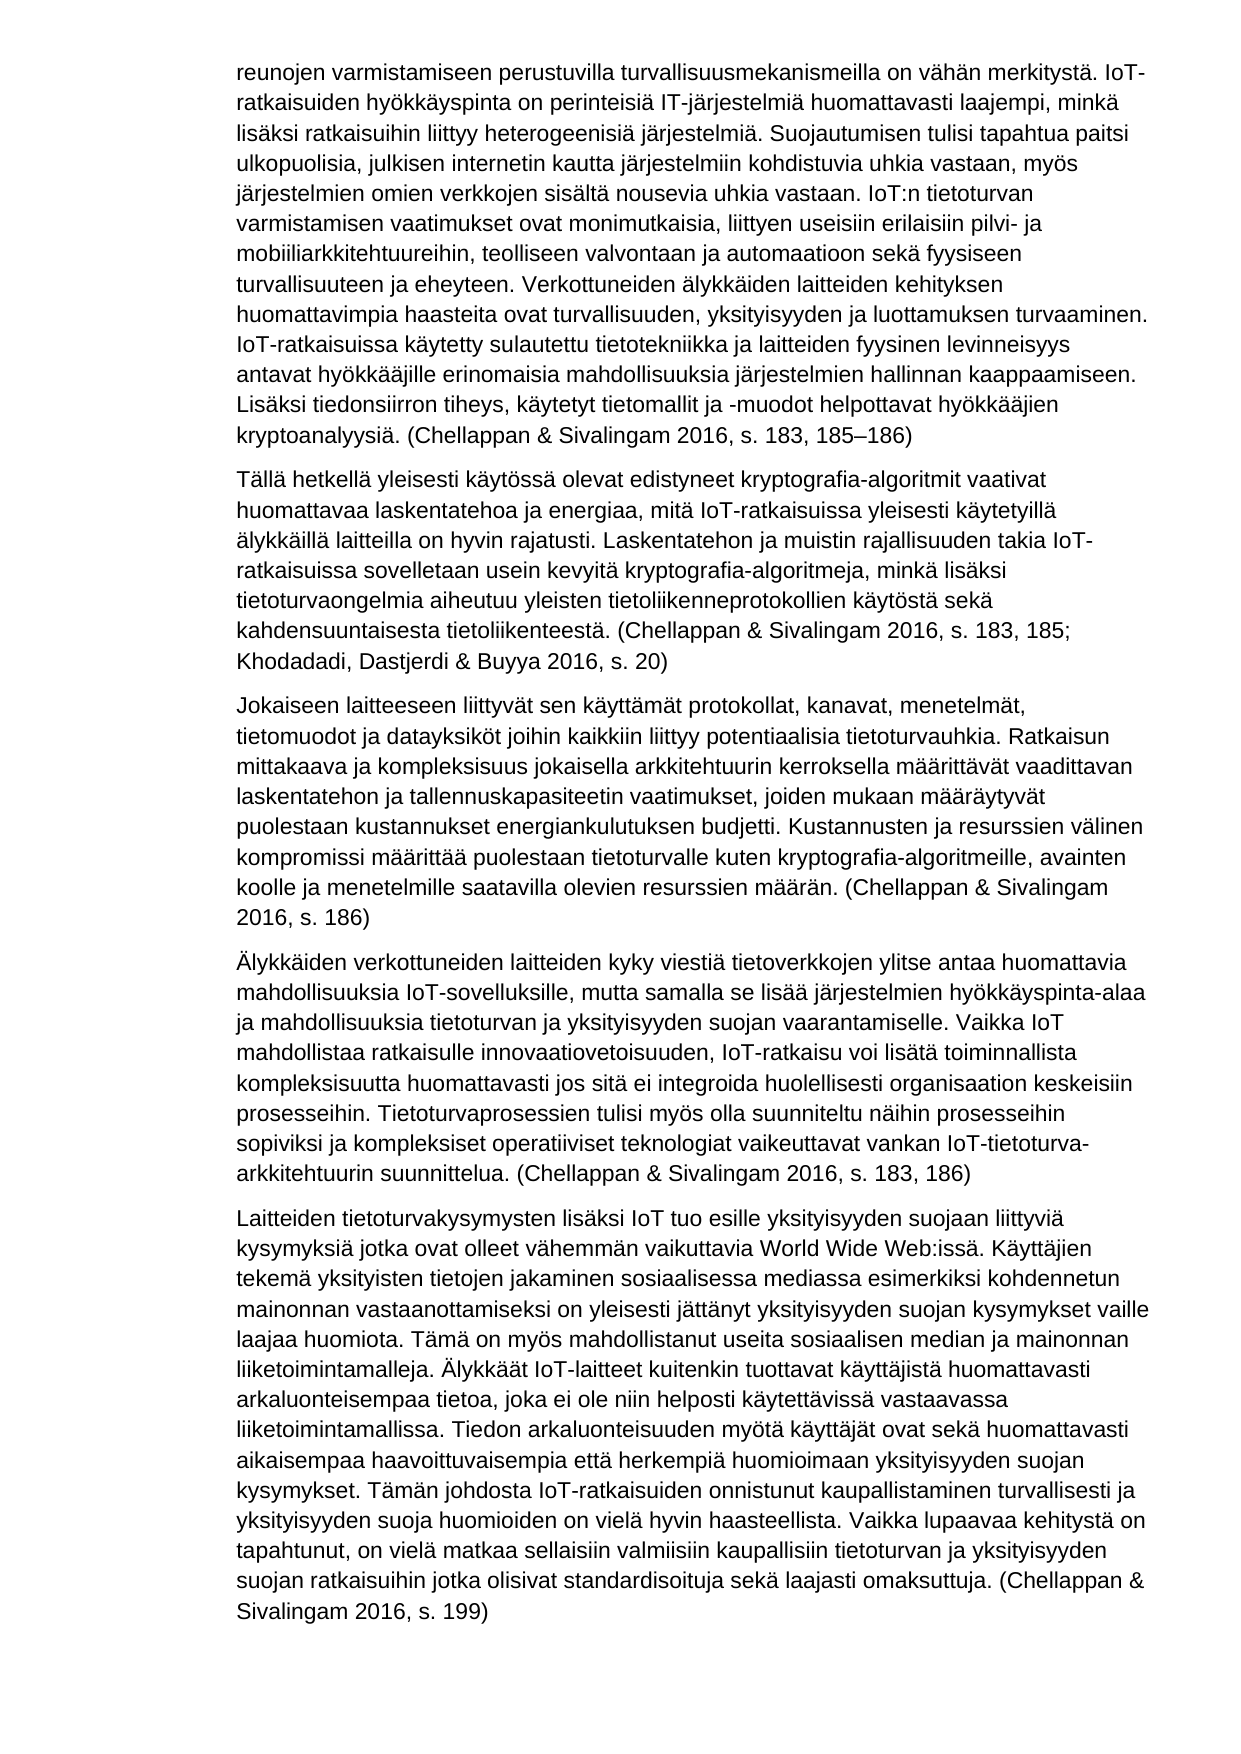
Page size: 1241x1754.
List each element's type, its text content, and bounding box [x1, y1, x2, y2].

text Tällä hetkellä yleisesti käytössä olevat edistyneet kryptografia-algoritmit vaativat huomattavaa laskentatehoa ja energiaa, mitä IoT-ratkaisuissa yleisesti käytetyillä älykkäillä laitteilla on hyvin rajatusti. Laskentatehon ja muistin rajallisuuden takia IoT-ratkaisuissa sovelletaan usein kevyitä kryptografia-algoritmeja, minkä lisäksi tietoturvaongelmia aiheutuu yleisten tietoliikenneprotokollien käytöstä sekä kahdensuuntaisesta tietoliikenteestä. (Chellappan & Sivalingam 2016, s. 183, 185; Khodadadi, Dastjerdi & Buyya 2016, s. 20) [236, 466, 1152, 674]
text Älykkäiden verkottuneiden laitteiden kyky viestiä tietoverkkojen ylitse antaa huomattavia mahdollisuuksia IoT-sovelluksille, mutta samalla se lisää järjestelmien hyökkäyspinta-alaa ja mahdollisuuksia tietoturvan ja yksityisyyden suojan vaarantamiselle. Vaikka IoT mahdollistaa ratkaisulle innovaatiovetoisuuden, IoT-ratkaisu voi lisätä toiminnallista kompleksisuutta huomattavasti jos sitä ei integroida huolellisesti organisaation keskeisiin prosesseihin. Tietoturvaprosessien tulisi myös olla suunniteltu näihin prosesseihin sopiviksi ja kompleksiset operatiiviset teknologiat vaikeuttavat vankan IoT-tietoturva-arkkitehtuurin suunnittelua. (Chellappan & Sivalingam 2016, s. 183, 186) [236, 949, 1152, 1186]
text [236, 59, 1152, 448]
text Jokaiseen laitteeseen liittyvät sen käyttämät protokollat, kanavat, menetelmät, tietomuodot ja datayksiköt joihin kaikkiin liittyy potentiaalisia tietoturvauhkia. Ratkaisun mittakaava ja kompleksisuus jokaisella arkkitehtuurin kerroksella määrittävät vaadittavan laskentatehon ja tallennuskapasiteetin vaatimukset, joiden mukaan määräytyvät puolestaan kustannukset energiankulutuksen budjetti. Kustannusten ja resurssien välinen kompromissi määrittää puolestaan tietoturvalle kuten kryptografia-algoritmeille, avainten koolle ja menetelmille saatavilla olevien resurssien määrän. (Chellappan & Sivalingam 2016, s. 186) [236, 692, 1152, 930]
text Laitteiden tietoturvakysymysten lisäksi IoT tuo esille yksityisyyden suojaan liittyviä kysymyksiä jotka ovat olleet vähemmän vaikuttavia World Wide Web:issä. Käyttäjien tekemä yksityisten tietojen jakaminen sosiaalisessa mediassa esimerkiksi kohdennetun mainonnan vastaanottamiseksi on yleisesti jättänyt yksityisyyden suojan kysymykset vaille laajaa huomiota. Tämä on myös mahdollistanut useita sosiaalisen median ja mainonnan liiketoimintamalleja. Älykkäät IoT-laitteet kuitenkin tuottavat käyttäjistä huomattavasti arkaluonteisempaa tietoa, joka ei ole niin helposti käytettävissä vastaavassa liiketoimintamallissa. Tiedon arkaluonteisuuden myötä käyttäjät ovat sekä huomattavasti aikaisempaa haavoittuvaisempia että herkempiä huomioimaan yksityisyyden suojan kysymykset. Tämän johdosta IoT-ratkaisuiden onnistunut kaupallistaminen turvallisesti ja yksityisyyden suoja huomioiden on vielä hyvin haasteellista. Vaikka lupaavaa kehitystä on tapahtunut, on vielä matkaa sellaisiin valmiisiin kaupallisiin tietoturvan ja yksityisyyden suojan ratkaisuihin jotka olisivat standardisoituja sekä laajasti omaksuttuja. (Chellappan & Sivalingam 2016, s. 199) [236, 1205, 1152, 1624]
